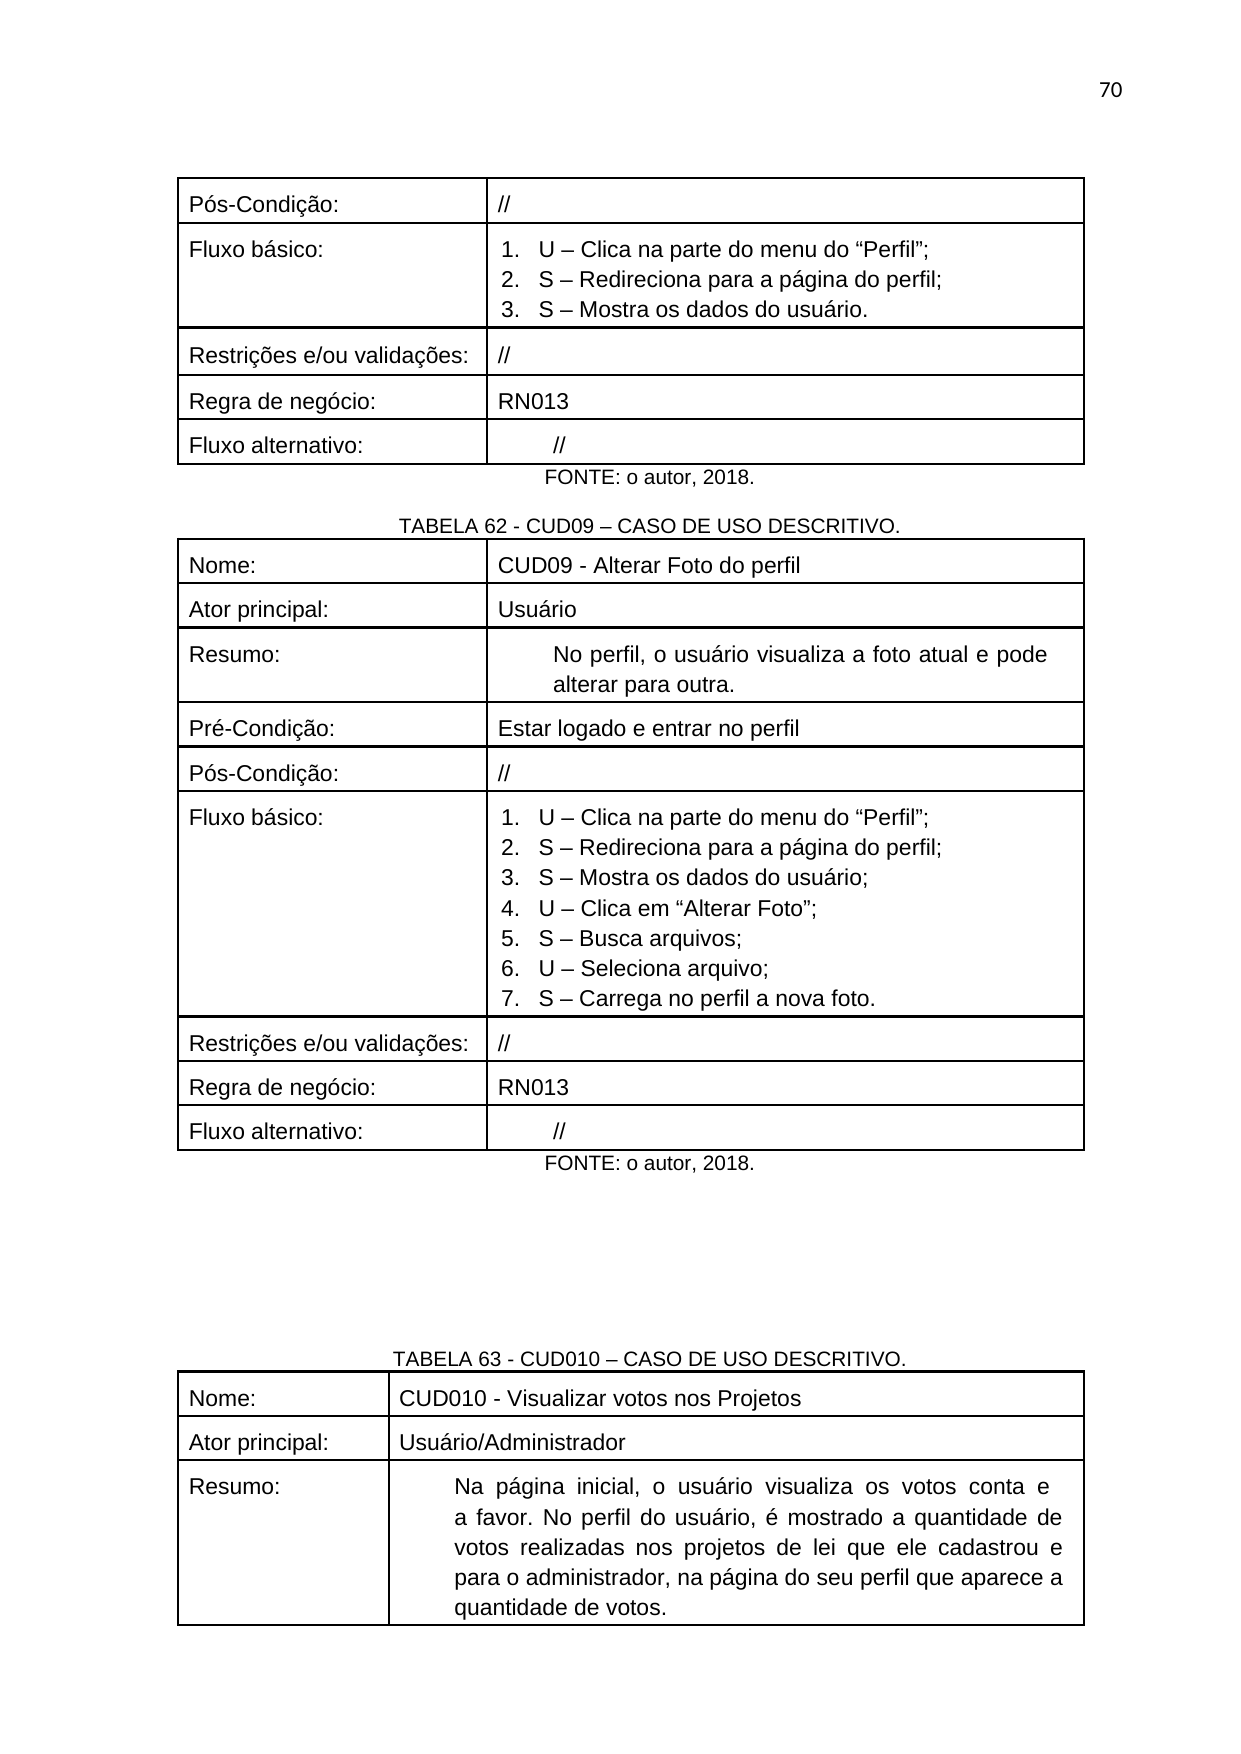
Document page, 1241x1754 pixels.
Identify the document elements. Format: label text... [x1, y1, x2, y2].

table_header CUD09 - Alterar Foto do perfil [488, 540, 1083, 582]
table_cell // [488, 329, 1083, 374]
table_cell Regra de negócio: [179, 1062, 486, 1104]
table_cell Estar logado e entrar no perfil [488, 703, 1083, 745]
table_cell Fluxo básico: [179, 792, 486, 1015]
table_cell Usuário [488, 584, 1083, 626]
table_cell Usuário/Administrador [390, 1417, 1083, 1459]
table_cell RN013 [488, 1062, 1083, 1104]
table_cell Na página inicial, o usuário visualiza os votos conta e a favor. No perfil do usuário, é mostrado a quantidade de votos realizadas nos projetos de lei que ele cadastrou e para o administrador, na página do seu perfil que aparece a quantidade de votos. [390, 1461, 1083, 1624]
text FONTE: o autor, 2018. [177, 1151, 1122, 1174]
table_header Nome: [179, 1373, 388, 1415]
table_cell U – Clica na parte do menu do “Perfil”; S – Redireciona para a página do perfil; S – Mostra os dados do usuário; U – Clica em “Alterar Foto”; S – Busca arquivos; U – Seleciona arquivo; S – Carrega no perfil a nova foto. [488, 792, 1083, 1015]
table_cell // [488, 420, 1083, 463]
table_cell Ator principal: [179, 584, 486, 626]
table_cell No perfil, o usuário visualiza a foto atual e pode alterar para outra. [488, 629, 1083, 701]
table_cell Fluxo alternativo: [179, 1106, 486, 1148]
table_cell // [488, 748, 1083, 790]
text TABELA 63 - CUD010 – CASO DE USO DESCRITIVO. [177, 1346, 1122, 1370]
table_cell // [488, 1018, 1083, 1060]
table_cell Pré-Condição: [179, 703, 486, 745]
table_cell Ator principal: [179, 1417, 388, 1459]
text TABELA 62 - CUD09 – CASO DE USO DESCRITIVO. [177, 514, 1122, 538]
table_cell Restrições e/ou validações: [179, 1018, 486, 1060]
table_cell Regra de negócio: [179, 376, 486, 418]
table_cell Pós-Condição: [179, 179, 486, 222]
table_cell Pós-Condição: [179, 748, 486, 790]
table_cell U – Clica na parte do menu do “Perfil”; S – Redireciona para a página do perfil; S – Mostra os dados do usuário. [488, 224, 1083, 326]
table_cell RN013 [488, 376, 1083, 418]
table_header CUD010 - Visualizar votos nos Projetos [390, 1373, 1083, 1415]
table_cell // [488, 179, 1083, 222]
table_cell Fluxo alternativo: [179, 420, 486, 463]
table_cell // [488, 1106, 1083, 1148]
table_cell Resumo: [179, 629, 486, 701]
text FONTE: o autor, 2018. [177, 465, 1122, 489]
table_cell Restrições e/ou validações: [179, 329, 486, 374]
table_cell Fluxo básico: [179, 224, 486, 326]
table_header Nome: [179, 540, 486, 582]
table_cell Resumo: [179, 1461, 388, 1624]
